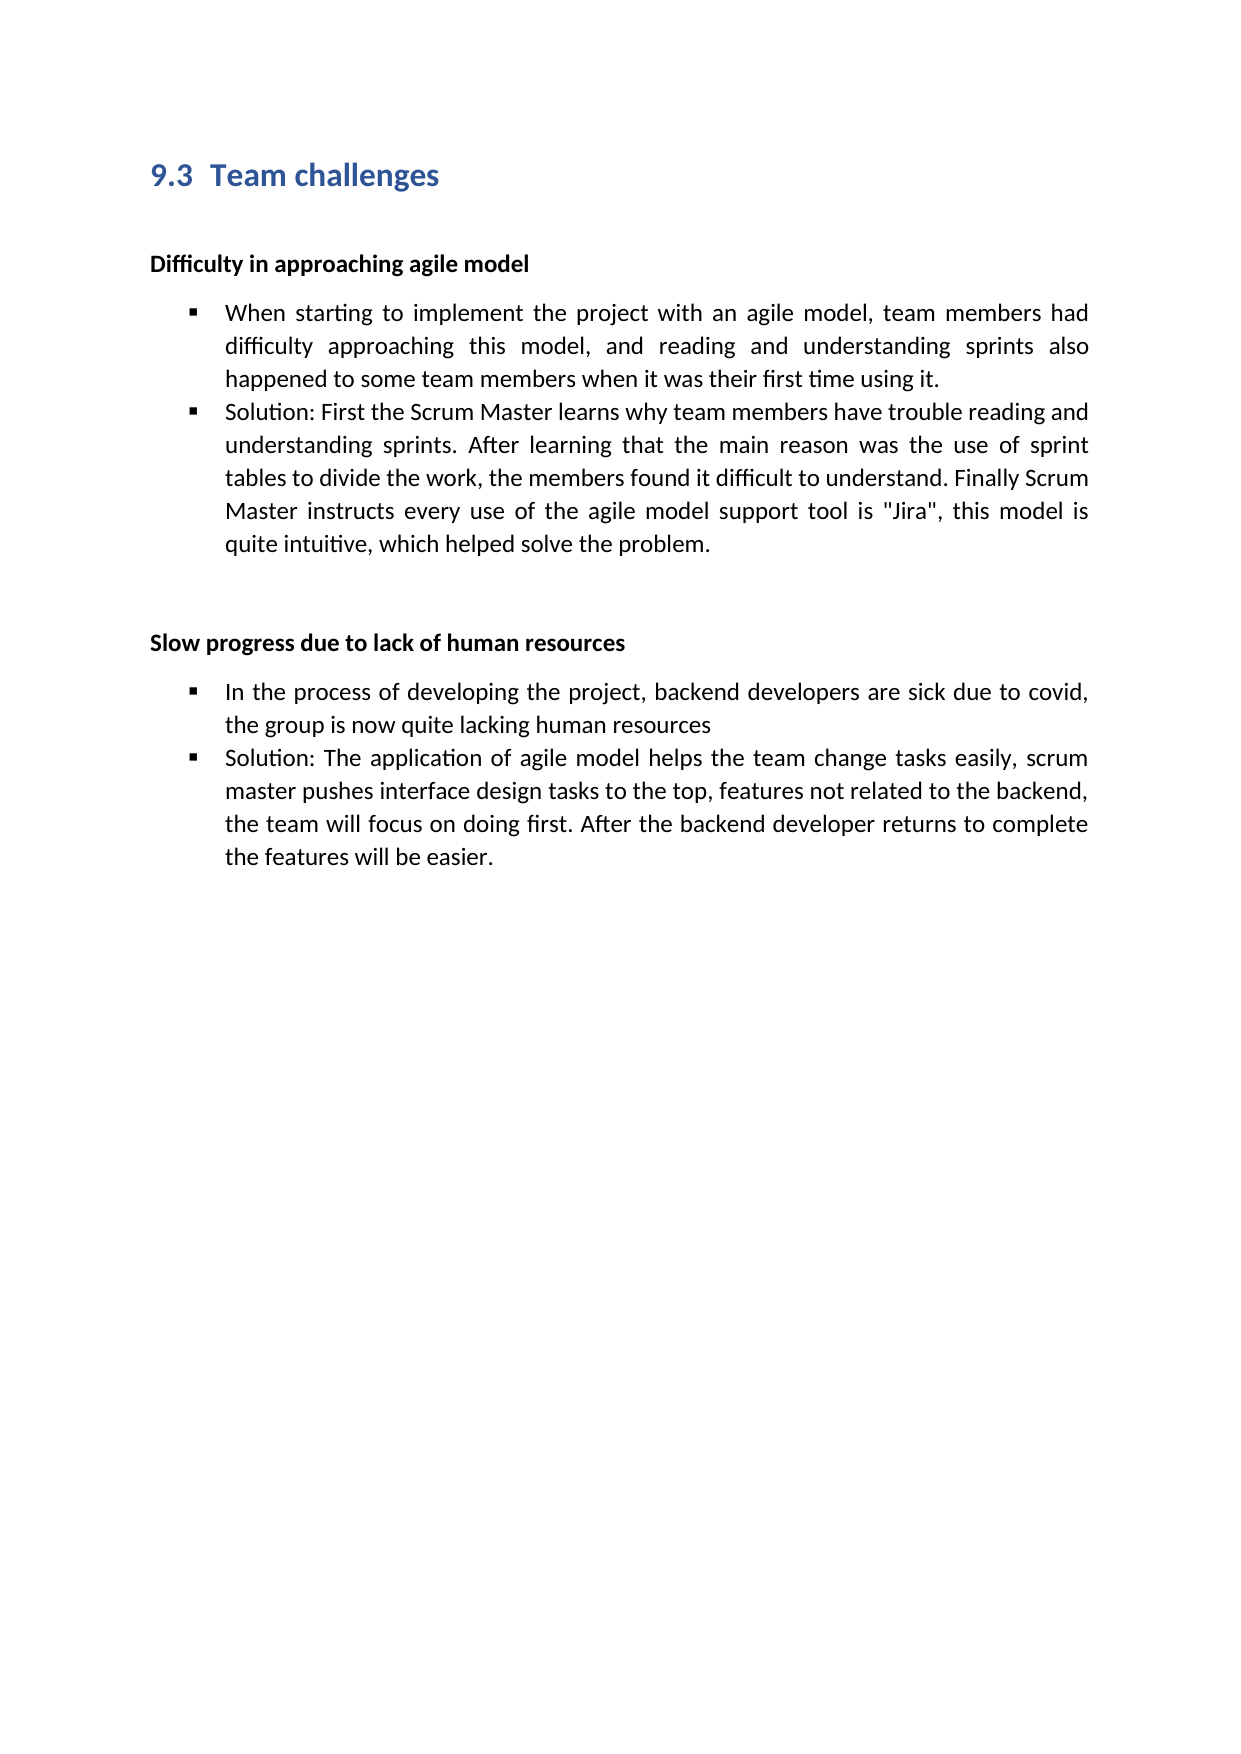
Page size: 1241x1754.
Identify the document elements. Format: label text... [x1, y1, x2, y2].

list When starting to implement the project with an agile model, team members had difficulty approaching this model, and reading and understanding sprints also happened to some team members when it was their first time using it. [187, 297, 1090, 394]
subtitle Team challenges [150, 154, 1090, 195]
list Solution: The application of agile model helps the team change tasks easily, scrum master pushes interface design tasks to the top, features not related to the backend, the team will focus on doing first. After the backend developer returns to complete the features will be easier. [187, 742, 1090, 872]
list Solution: First the Scrum Master learns why team members have trouble reading and understanding sprints. After learning that the main reason was the use of sprint tables to divide the work, the members found it difficult to understand. Finally Scrum Master instructs every use of the agile model support tool is "Jira", this model is quite intuitive, which helped solve the problem. [187, 396, 1090, 558]
text Slow progress due to lack of human resources [150, 627, 1090, 657]
text Difficulty in approaching agile model [150, 248, 1090, 278]
list In the process of developing the project, backend developers are sick due to covid, the group is now quite lacking human resources [187, 676, 1090, 740]
